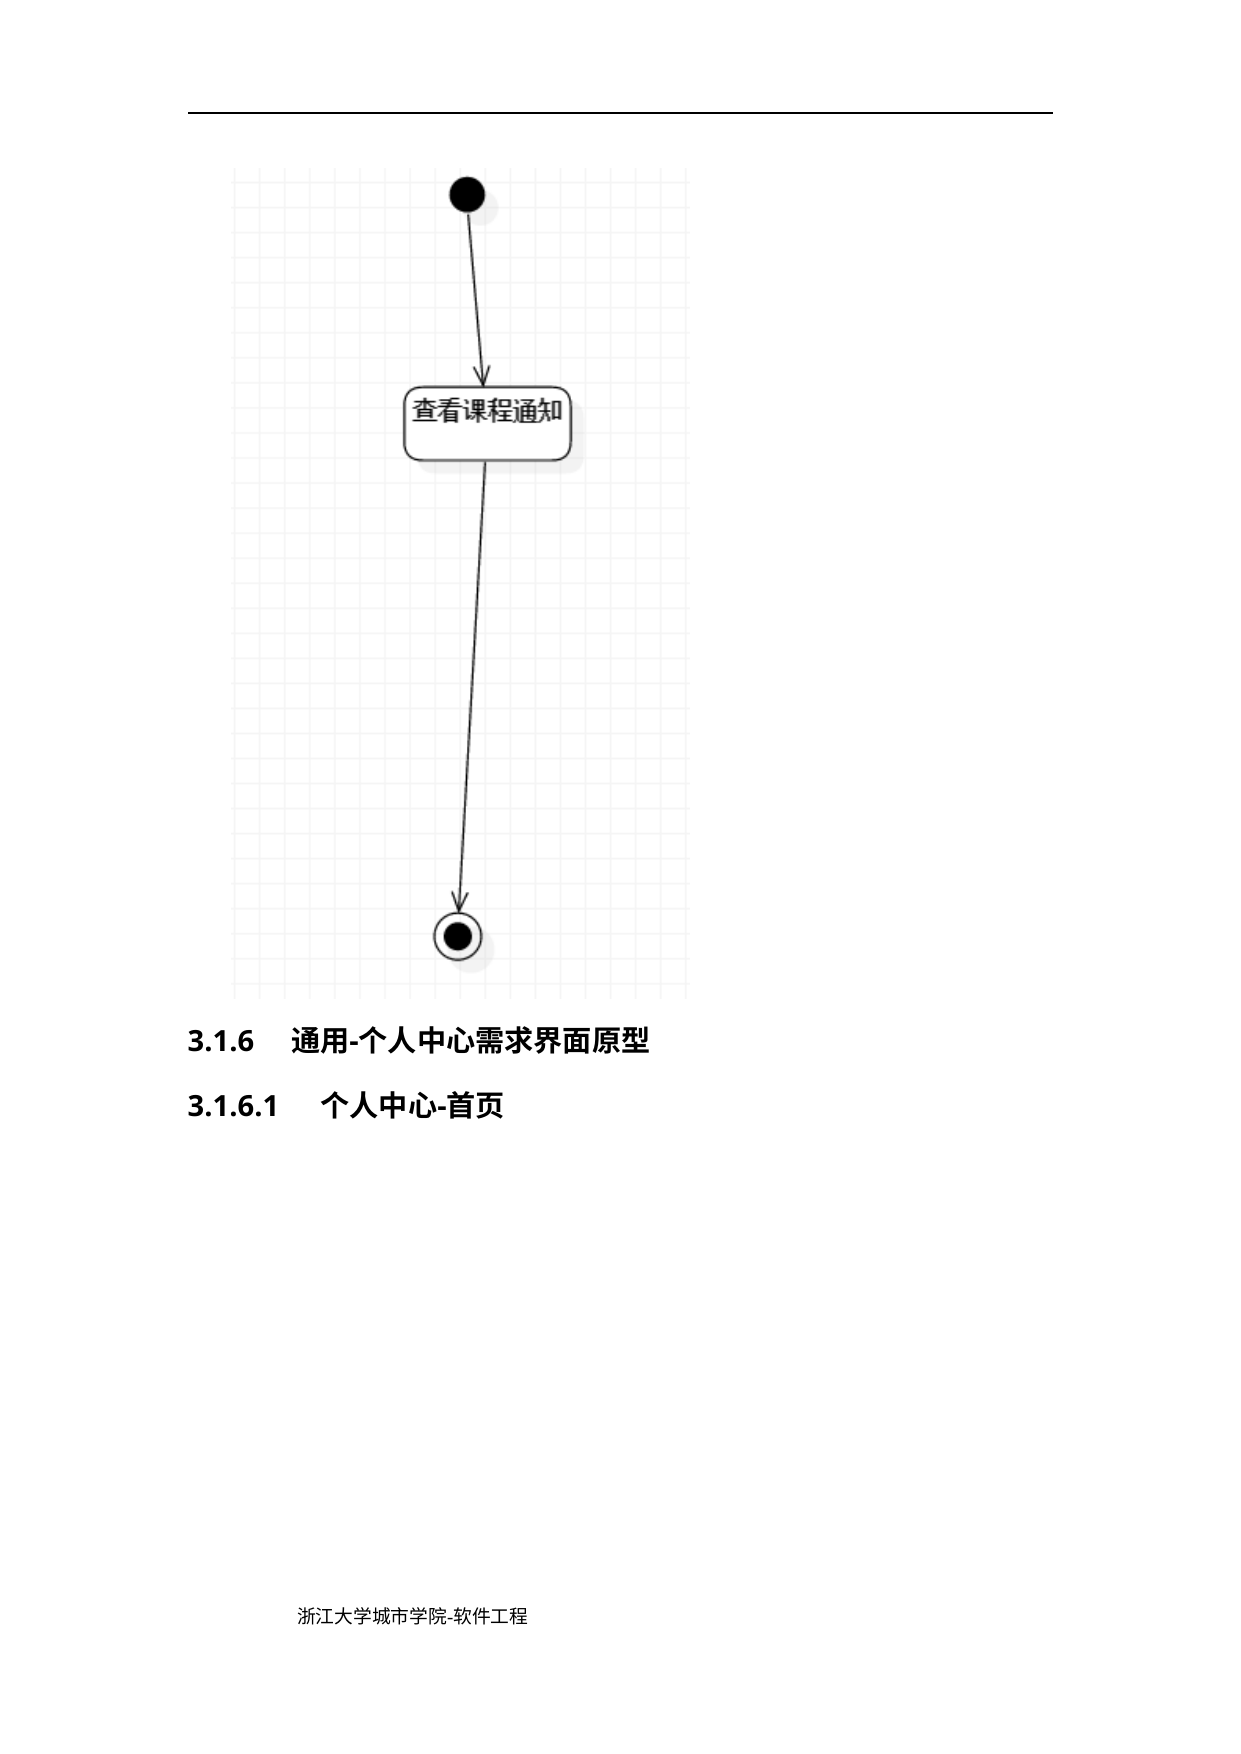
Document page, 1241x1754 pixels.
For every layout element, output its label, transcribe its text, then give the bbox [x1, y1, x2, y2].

picture [231, 168, 690, 999]
text 个人中心-首页 [187, 1071, 1053, 1136]
text 通用-个人中心需求界面原型 [187, 1006, 1053, 1071]
